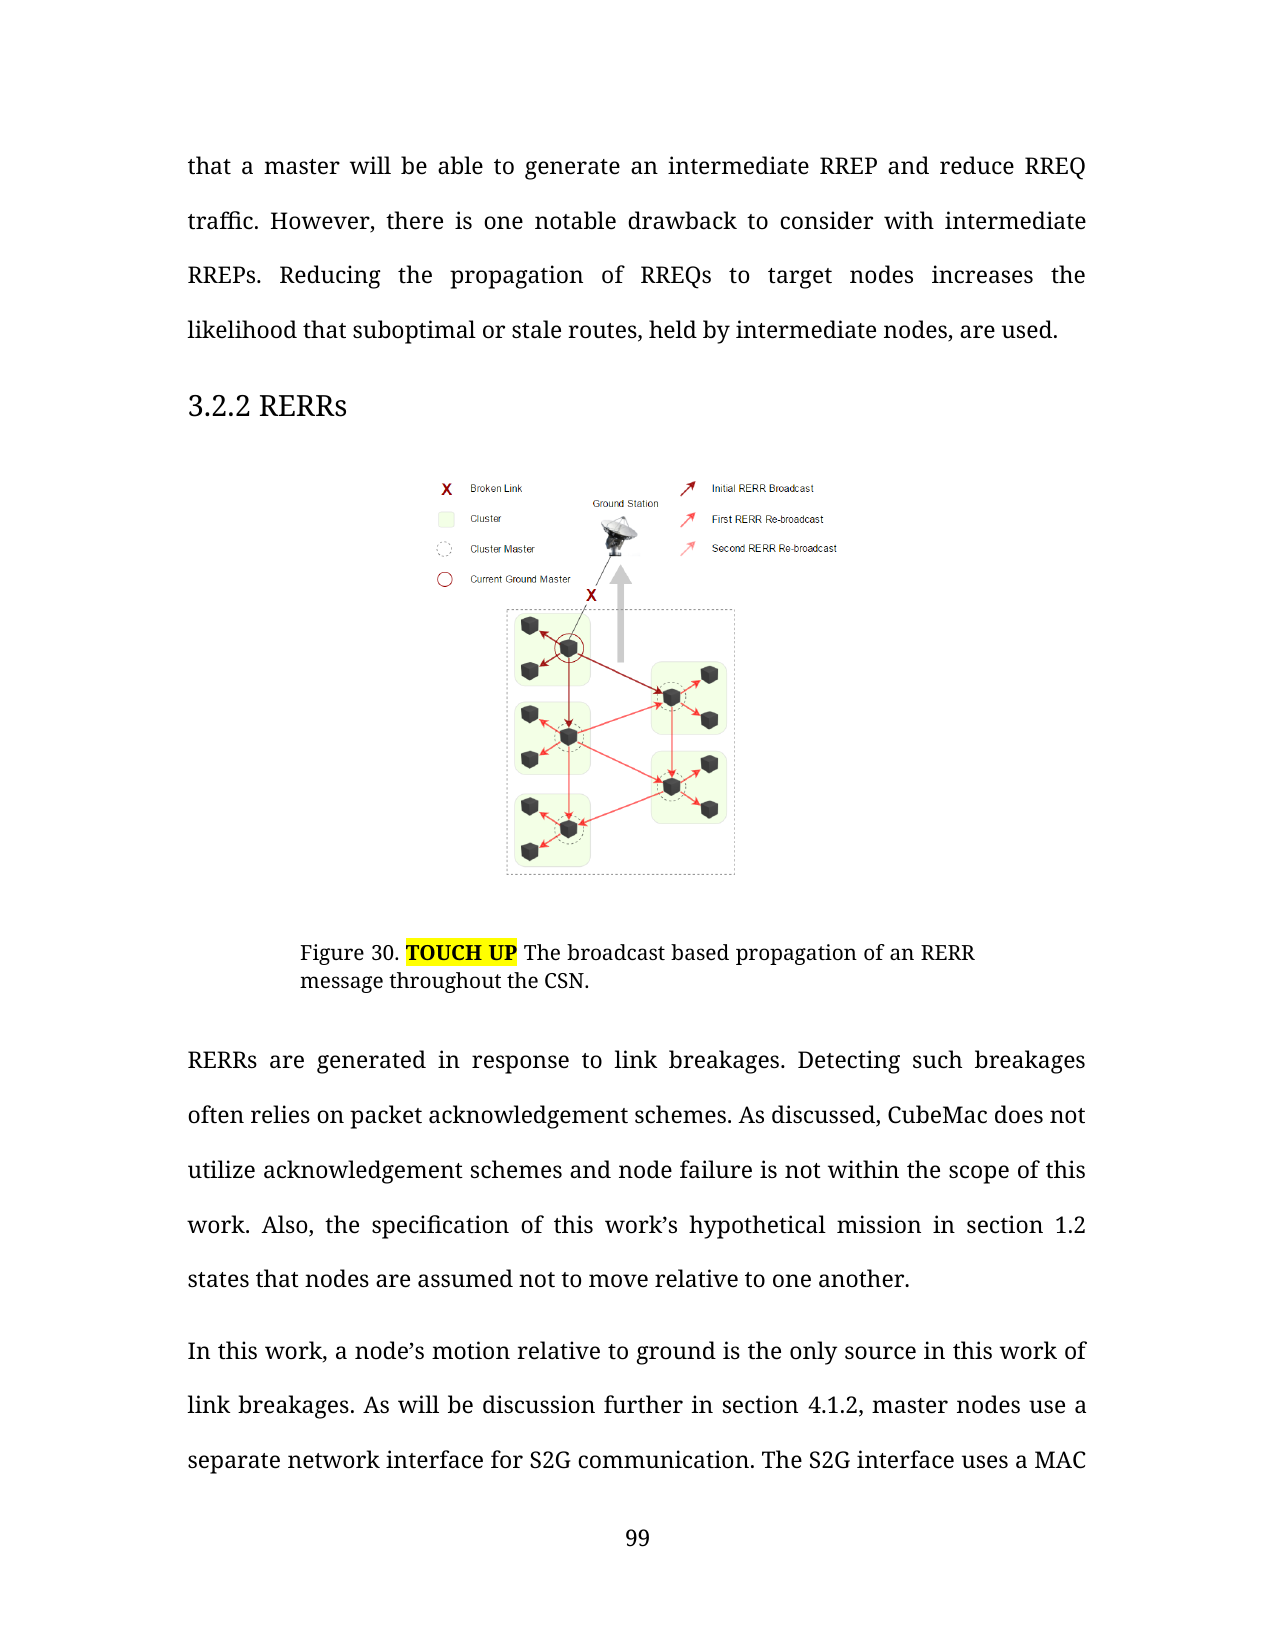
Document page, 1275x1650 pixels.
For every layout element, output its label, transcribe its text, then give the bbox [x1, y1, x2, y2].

picture [425, 471, 851, 898]
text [187, 150, 1087, 345]
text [187, 1334, 1087, 1475]
text RERRs are generated in response to link breakages. Detecting such breakages often relies on packet acknowledgement schemes. As discussed, CubeMac does not utilize acknowledgement schemes and node failure is not within the scope of this work. Also, the specification of this work’s hypothetical mission in section 1.2 states that nodes are assumed not to move relative to one another. [187, 1044, 1087, 1294]
text Figure 30. TOUCH UP The broadcast based propagation of an RERR message throughout the CSN. [300, 938, 975, 994]
subtitle RERRs [187, 385, 1087, 425]
